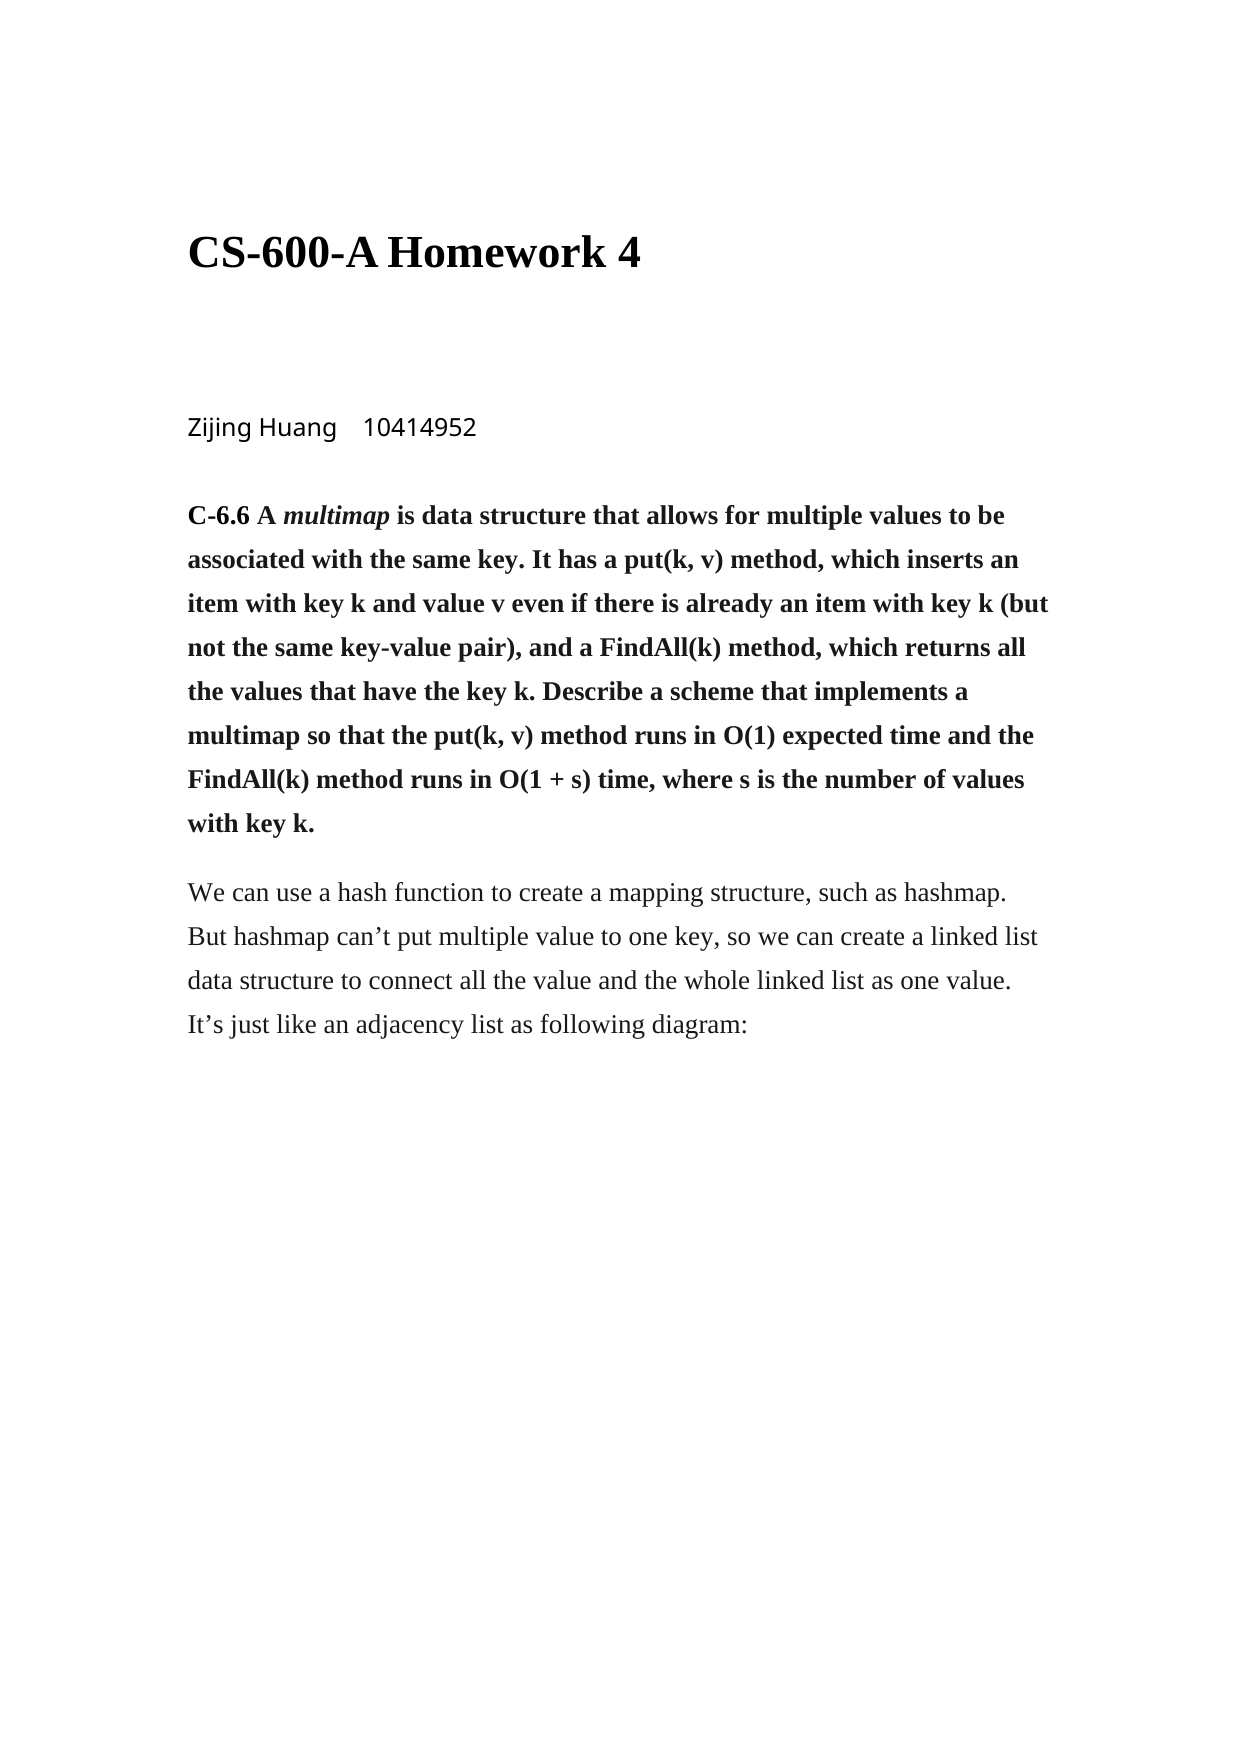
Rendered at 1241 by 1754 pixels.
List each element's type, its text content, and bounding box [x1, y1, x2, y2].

text C-6.6 A multimap is data structure that allows for multiple values to be associated with the same key. It has a put(k, v) method, which inserts an item with key k and value v even if there is already an item with key k (but not the same key-value pair), and a FindAll(k) method, which returns all the values that have the key k. Describe a scheme that implements a multimap so that the put(k, v) method runs in O(1) expected time and the FindAll(k) method runs in O(1 + s) time, where s is the number of values with key k. [187, 492, 1053, 845]
subtitle CS-600-A Homework 4 [187, 207, 1053, 296]
text We can use a hash function to create a mapping structure, such as hashmap. But hashmap can’t put multiple value to one key, so we can create a linked list data structure to connect all the value and the whole linked list as one value. It’s just like an adjacency list as following diagram: [187, 870, 1053, 1046]
text Zijing Huang 10414952 [187, 404, 1053, 448]
